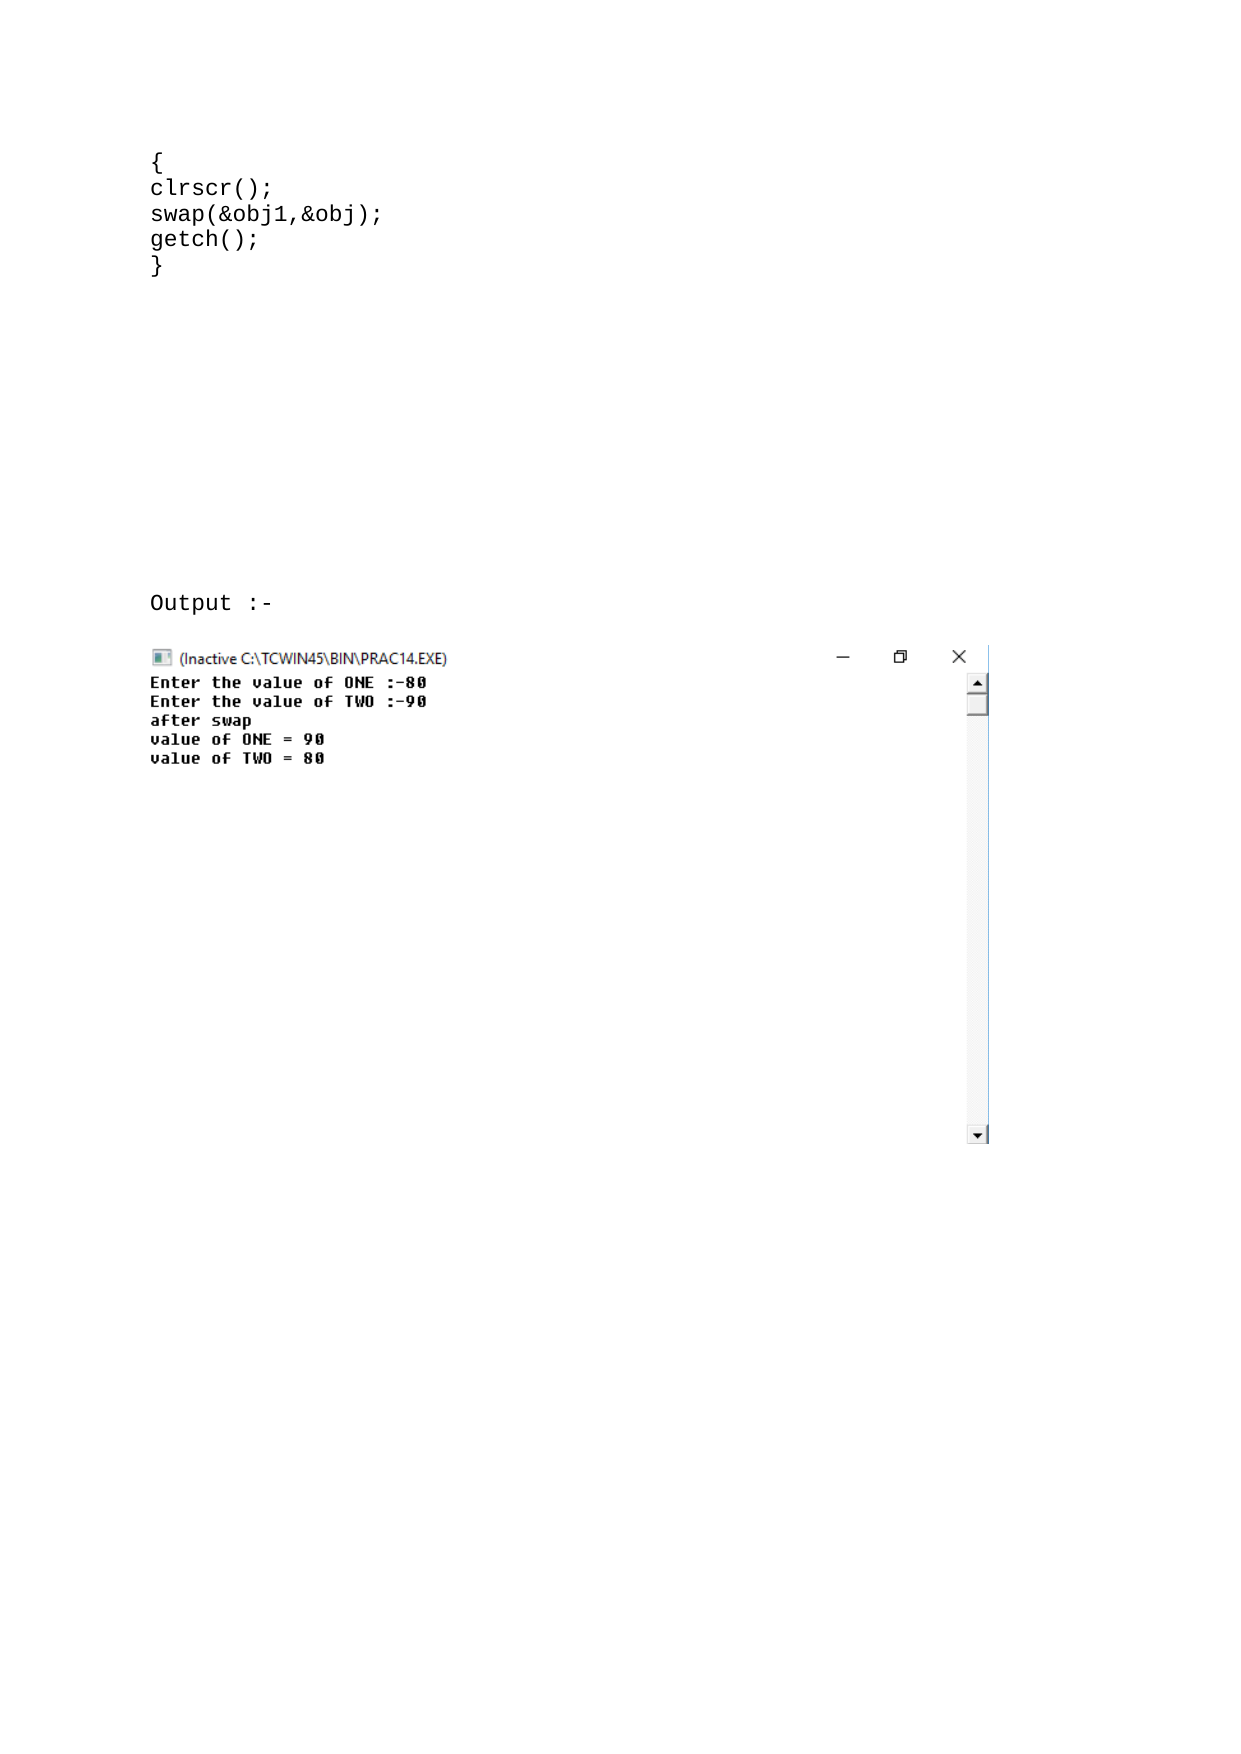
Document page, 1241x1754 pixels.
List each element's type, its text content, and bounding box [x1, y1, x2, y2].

text swap(&obj1,&obj); [150, 202, 1090, 228]
picture [150, 645, 989, 1144]
text getch(); [150, 228, 1090, 254]
text Output :- [150, 591, 1090, 617]
text clrscr(); [150, 176, 1090, 202]
text { [150, 150, 1090, 176]
text } [150, 254, 1090, 280]
